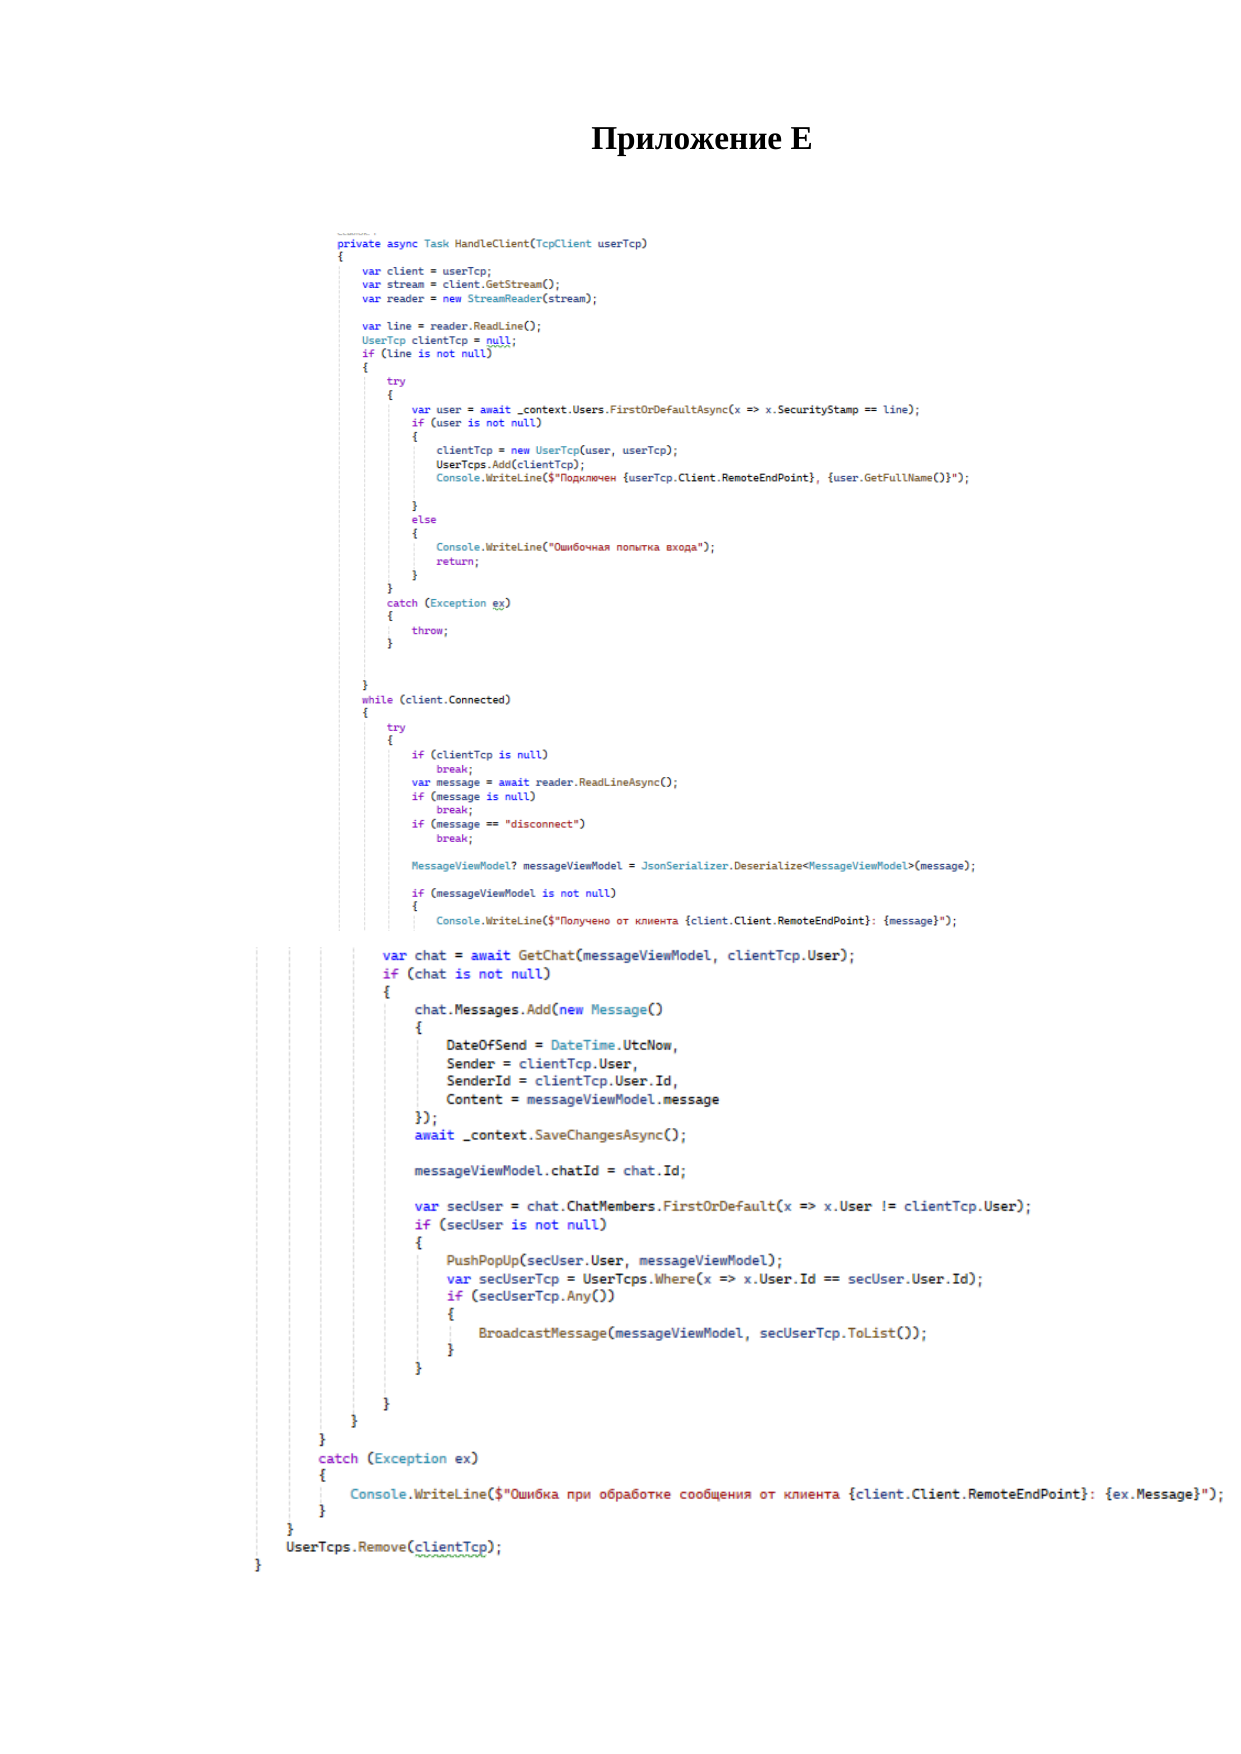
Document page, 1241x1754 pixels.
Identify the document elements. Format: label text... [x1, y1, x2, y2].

picture [252, 947, 1227, 1576]
subtitle Приложение Е [177, 118, 1152, 156]
picture [330, 233, 1073, 931]
